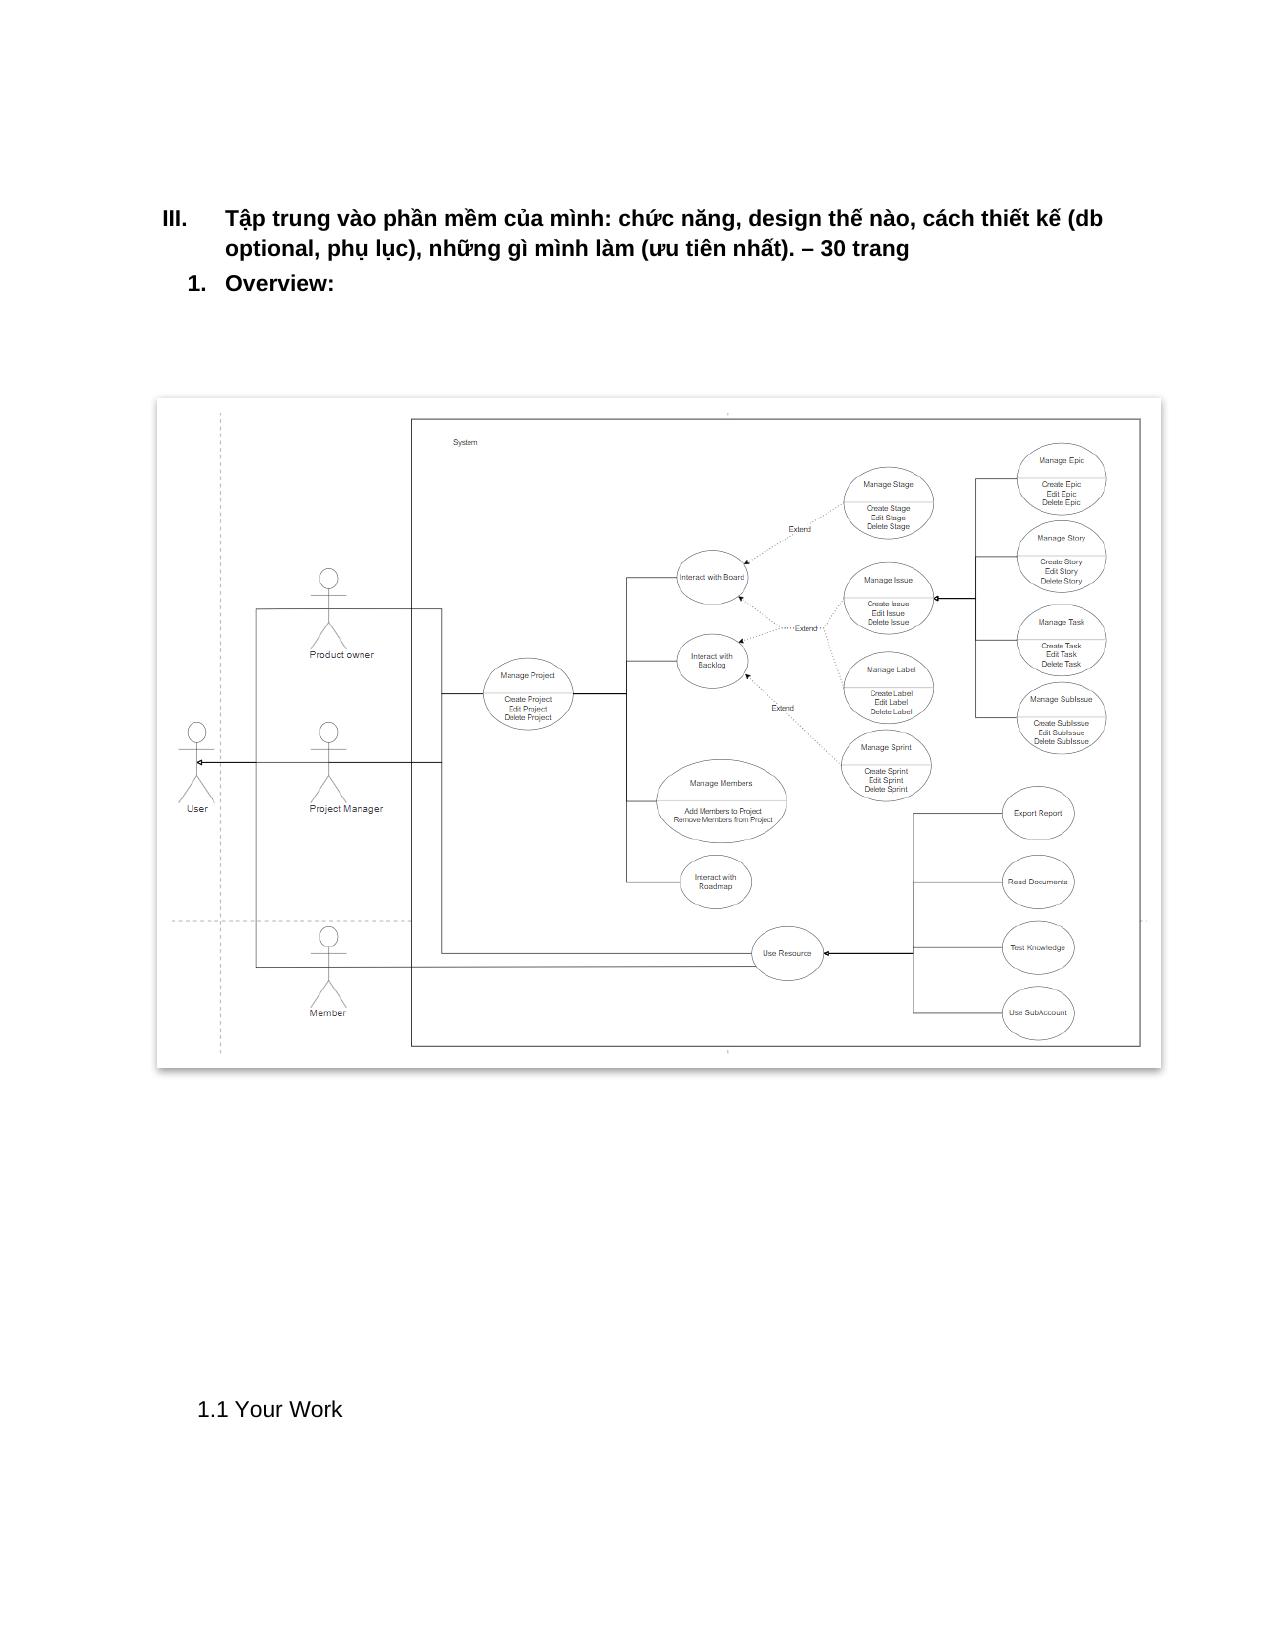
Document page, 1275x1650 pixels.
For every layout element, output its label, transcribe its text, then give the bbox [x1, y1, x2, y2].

picture [172, 413, 1147, 1054]
subtitle Overview: [187, 270, 1125, 296]
subtitle Your Work [197, 1396, 1125, 1422]
subtitle Tập trung vào phần mềm của mình: chức năng, design thế nào, cách thiết kế (db optional, phụ lục), những gì mình làm (ưu tiên nhất). – 30 trang [187, 205, 1125, 262]
